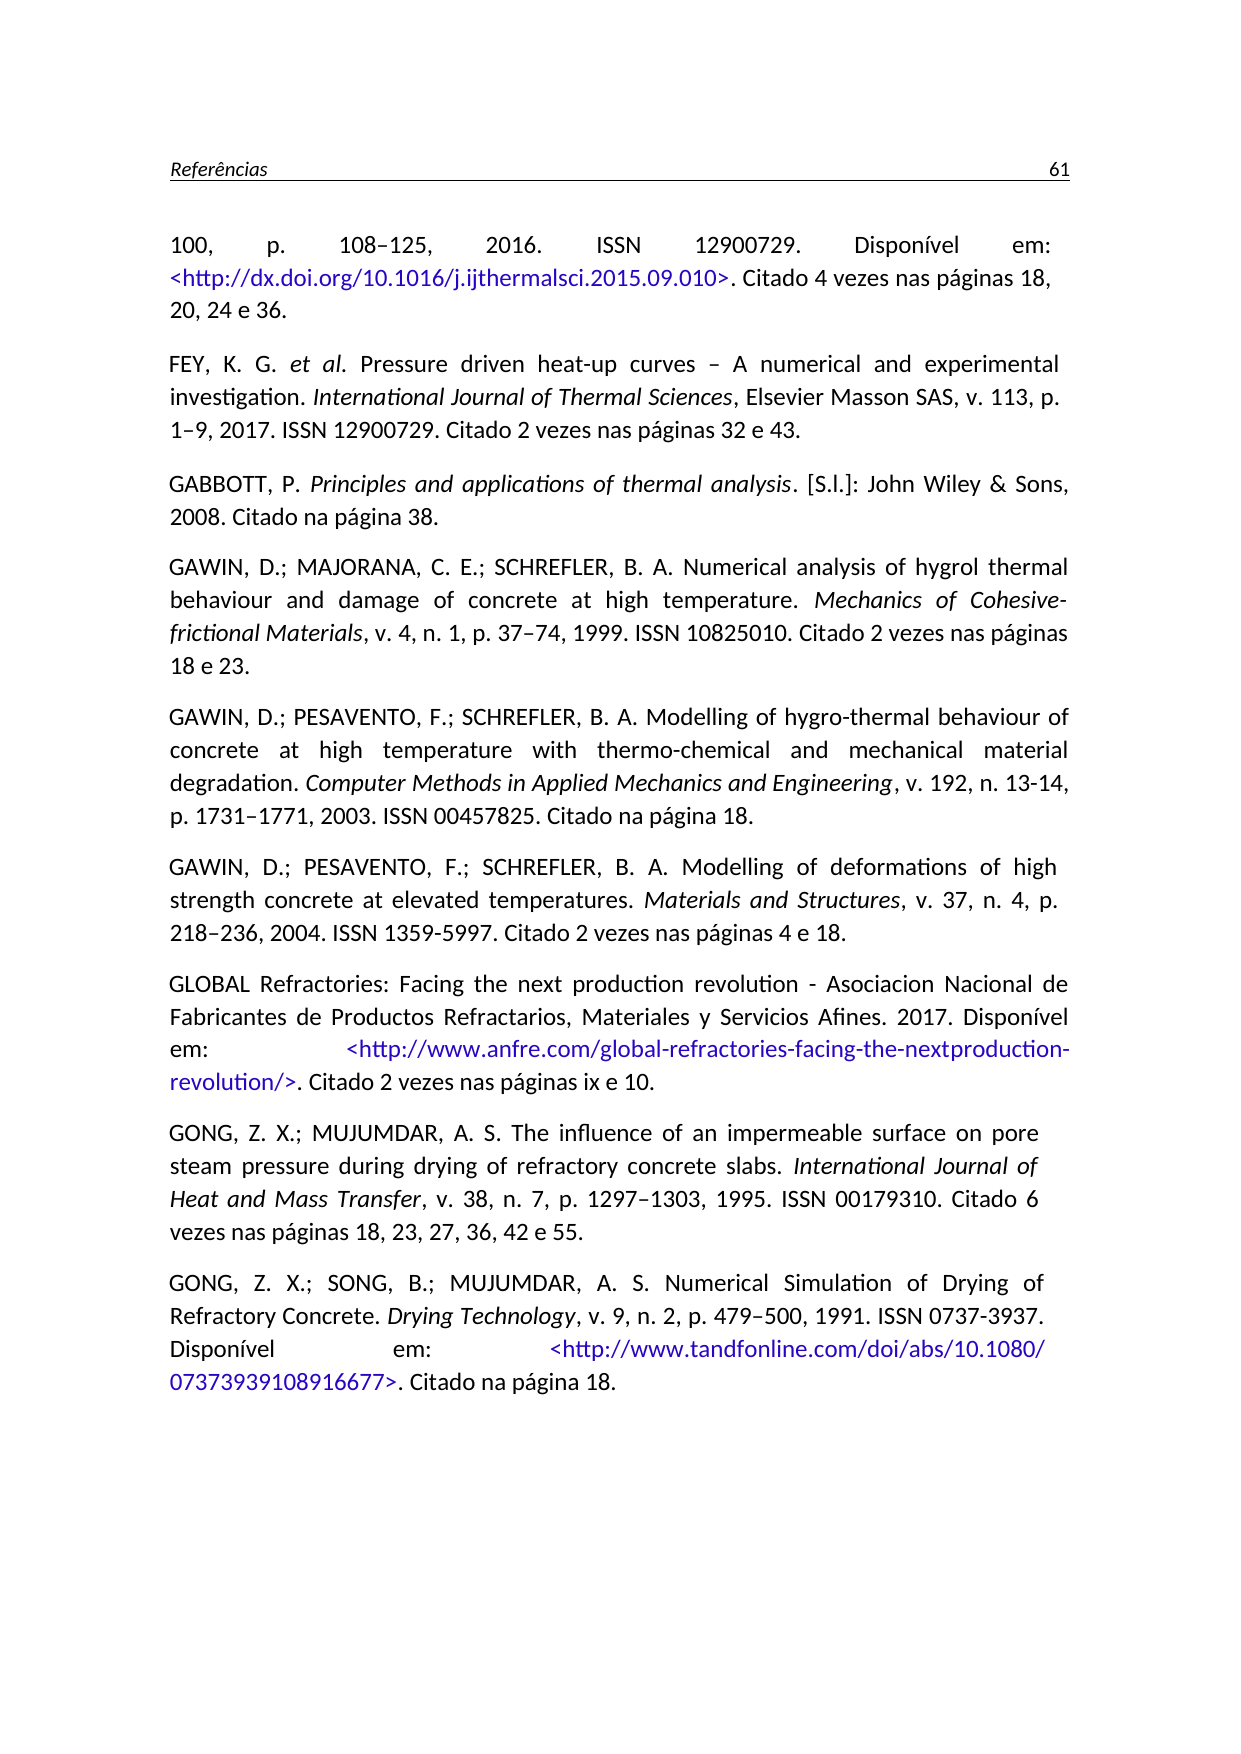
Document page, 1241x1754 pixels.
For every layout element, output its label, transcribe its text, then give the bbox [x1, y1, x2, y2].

text GONG, Z. X.; SONG, B.; MUJUMDAR, A. S. Numerical Simulation of Drying of Refractory Concrete. Drying Technology, v. 9, n. 2, p. 479–500, 1991. ISSN 0737-3937. Disponível em: <http://www.tandfonline.com/doi/abs/10.1080/ 07373939108916677>. Citado na página 18. [168, 1267, 1046, 1397]
text GAWIN, D.; PESAVENTO, F.; SCHREFLER, B. A. Modelling of hygro-thermal behaviour of concrete at high temperature with thermo-chemical and mechanical material degradation. Computer Methods in Applied Mechanics and Engineering, v. 192, n. 13-14, p. 1731–1771, 2003. ISSN 00457825. Citado na página 18. [168, 701, 1070, 830]
text GABBOTT, P. Principles and applications of thermal analysis. [S.l.]: John Wiley & Sons, 2008. Citado na página 38. [168, 468, 1070, 531]
text GLOBAL Refractories: Facing the next production revolution - Asociacion Nacional de Fabricantes de Productos Refractarios, Materiales y Servicios Afines. 2017. Disponível em: <http://www.anfre.com/global-refractories-facing-the-nextproduction-revolution/>. Citado 2 vezes nas páginas ix e 10. [168, 968, 1070, 1097]
text GAWIN, D.; MAJORANA, C. E.; SCHREFLER, B. A. Numerical analysis of hygrol thermal behaviour and damage of concrete at high temperature. Mechanics of Cohesive-frictional Materials, v. 4, n. 1, p. 37–74, 1999. ISSN 10825010. Citado 2 vezes nas páginas 18 e 23. [168, 551, 1070, 681]
text GAWIN, D.; PESAVENTO, F.; SCHREFLER, B. A. Modelling of deformations of high strength concrete at elevated temperatures. Materials and Structures, v. 37, n. 4, p. 218–236, 2004. ISSN 1359-5997. Citado 2 vezes nas páginas 4 e 18. [168, 851, 1059, 947]
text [168, 229, 1052, 325]
text GONG, Z. X.; MUJUMDAR, A. S. The influence of an impermeable surface on pore steam pressure during drying of refractory concrete slabs. International Journal of Heat and Mass Transfer, v. 38, n. 7, p. 1297–1303, 1995. ISSN 00179310. Citado 6 vezes nas páginas 18, 23, 27, 36, 42 e 55. [168, 1117, 1040, 1247]
text FEY, K. G. et al. Pressure driven heat-up curves – A numerical and experimental investigation. International Journal of Thermal Sciences, Elsevier Masson SAS, v. 113, p. 1–9, 2017. ISSN 12900729. Citado 2 vezes nas páginas 32 e 43. [168, 348, 1061, 445]
